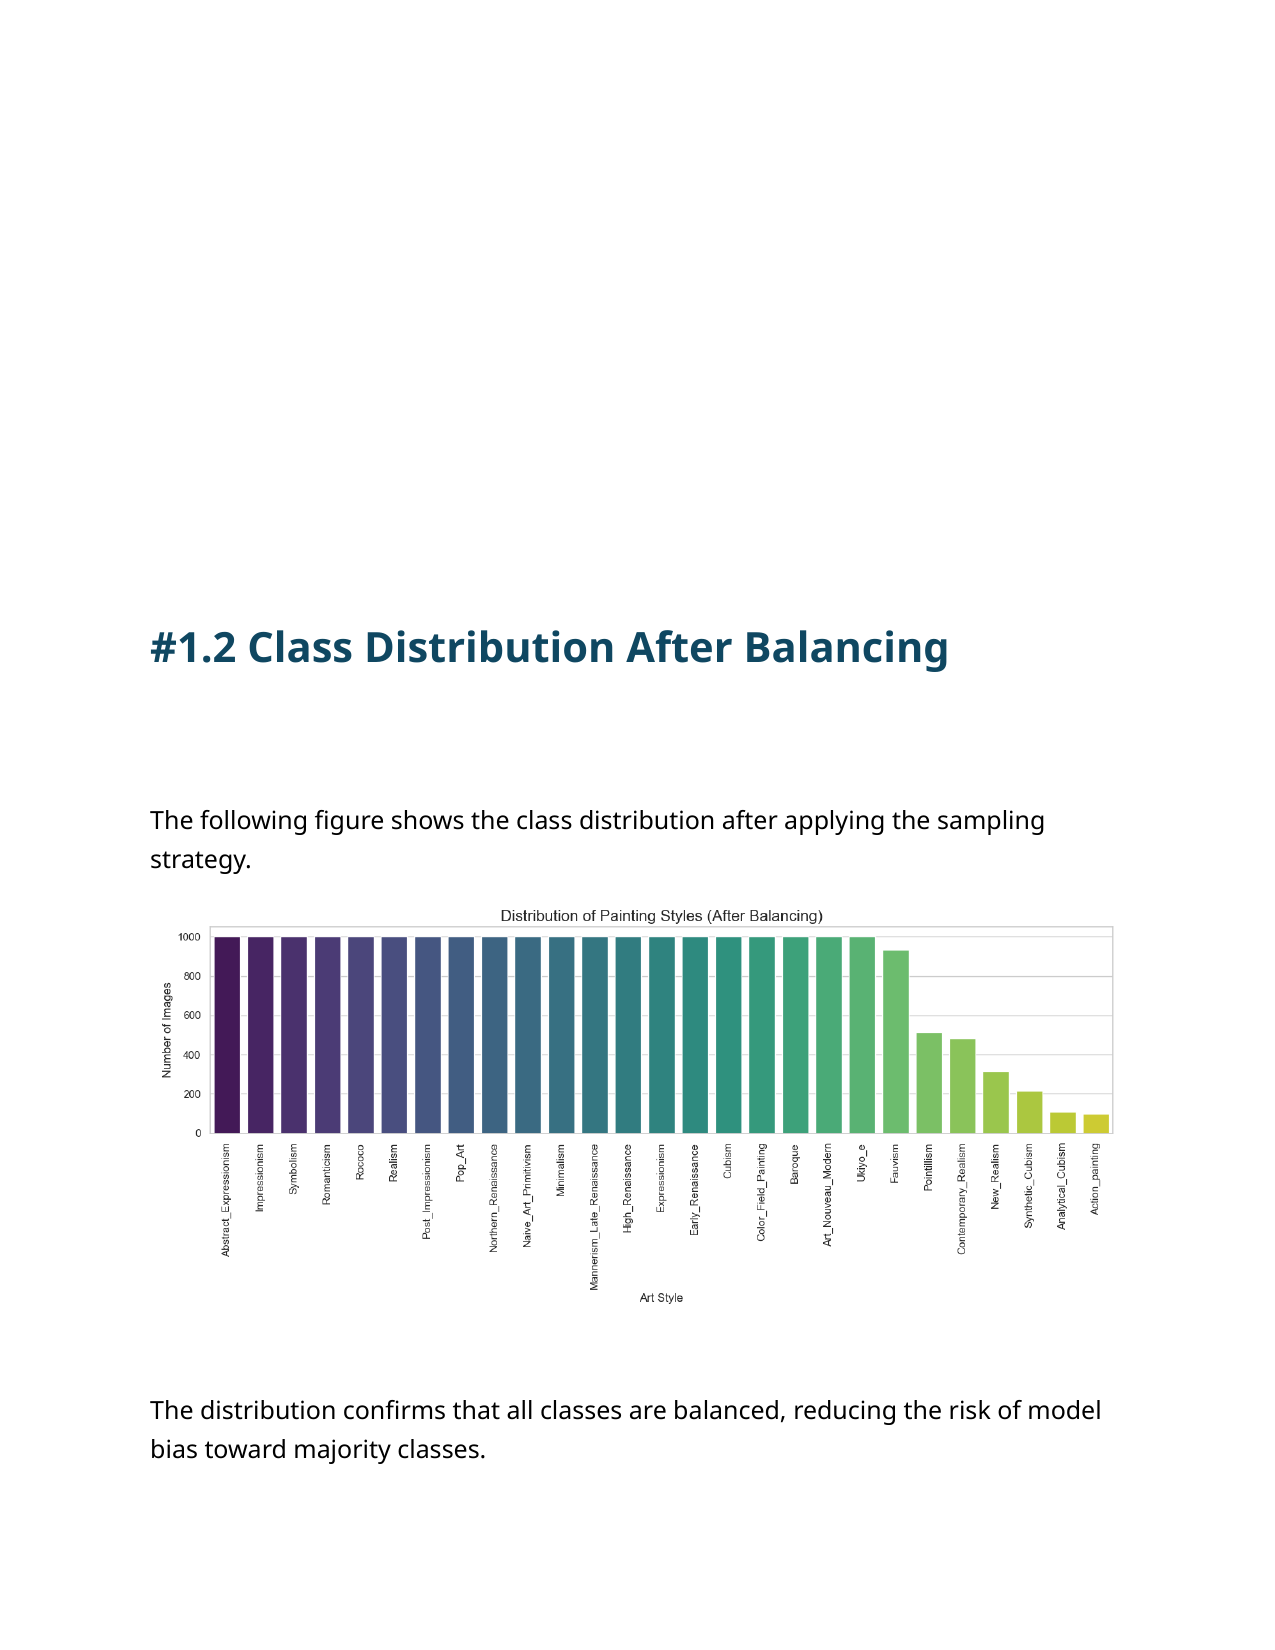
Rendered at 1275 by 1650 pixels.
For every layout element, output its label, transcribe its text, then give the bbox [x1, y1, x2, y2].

text The following figure shows the class distribution after applying the sampling strategy. [150, 803, 1125, 876]
text The distribution confirms that all classes are balanced, reducing the risk of model bias toward majority classes. [150, 1393, 1125, 1466]
subtitle #1.2 Class Distribution After Balancing [150, 617, 1125, 674]
picture [150, 897, 1125, 1316]
